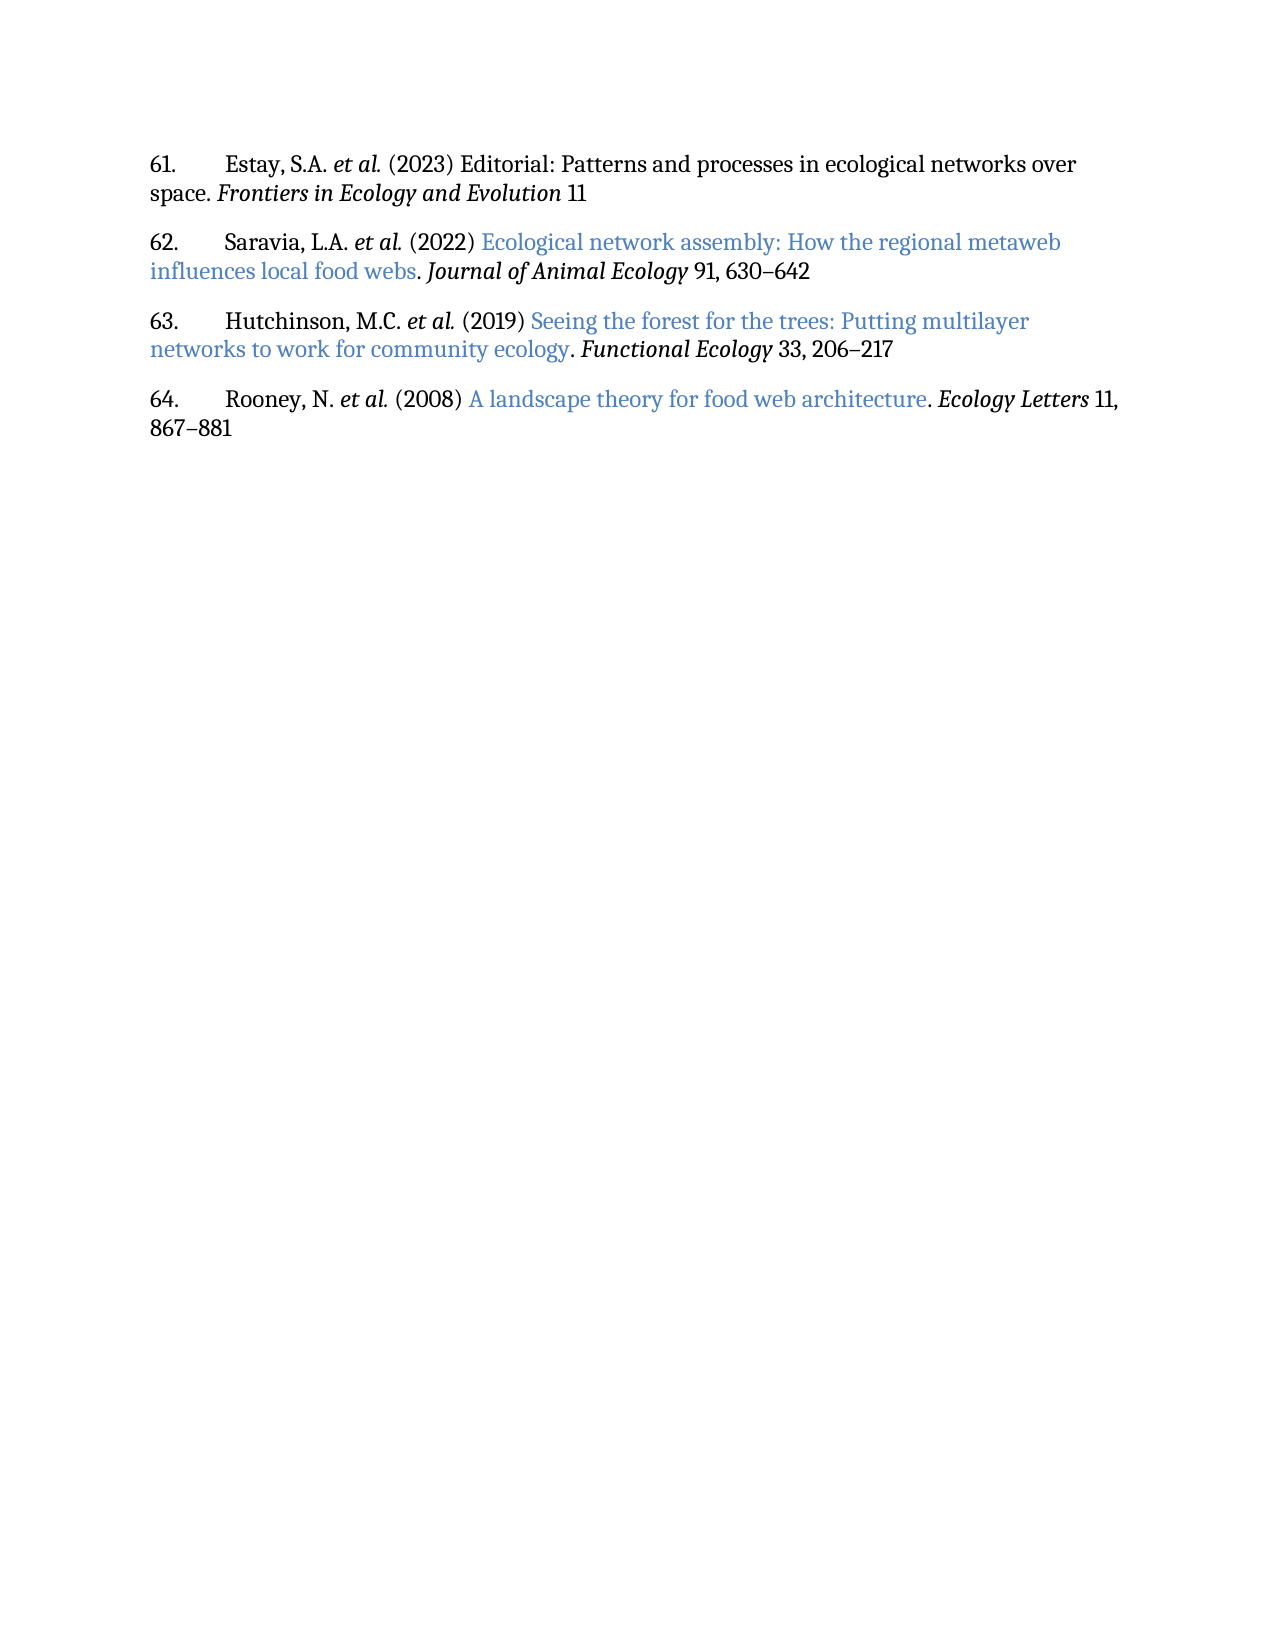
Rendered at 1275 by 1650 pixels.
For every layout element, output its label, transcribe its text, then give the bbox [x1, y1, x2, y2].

text 61. Estay, S.A. et al. (2023) Editorial: Patterns and processes in ecological networks over space. Frontiers in Ecology and Evolution 11 [150, 150, 1125, 207]
text 64. Rooney, N. et al. (2008) A landscape theory for food web architecture. Ecology Letters 11, 867–881 [150, 385, 1125, 442]
text 63. Hutchinson, M.C. et al. (2019) Seeing the forest for the trees: Putting multilayer networks to work for community ecology. Functional Ecology 33, 206–217 [150, 307, 1125, 364]
text 62. Saravia, L.A. et al. (2022) Ecological network assembly: How the regional metaweb influences local food webs. Journal of Animal Ecology 91, 630–642 [150, 228, 1125, 286]
